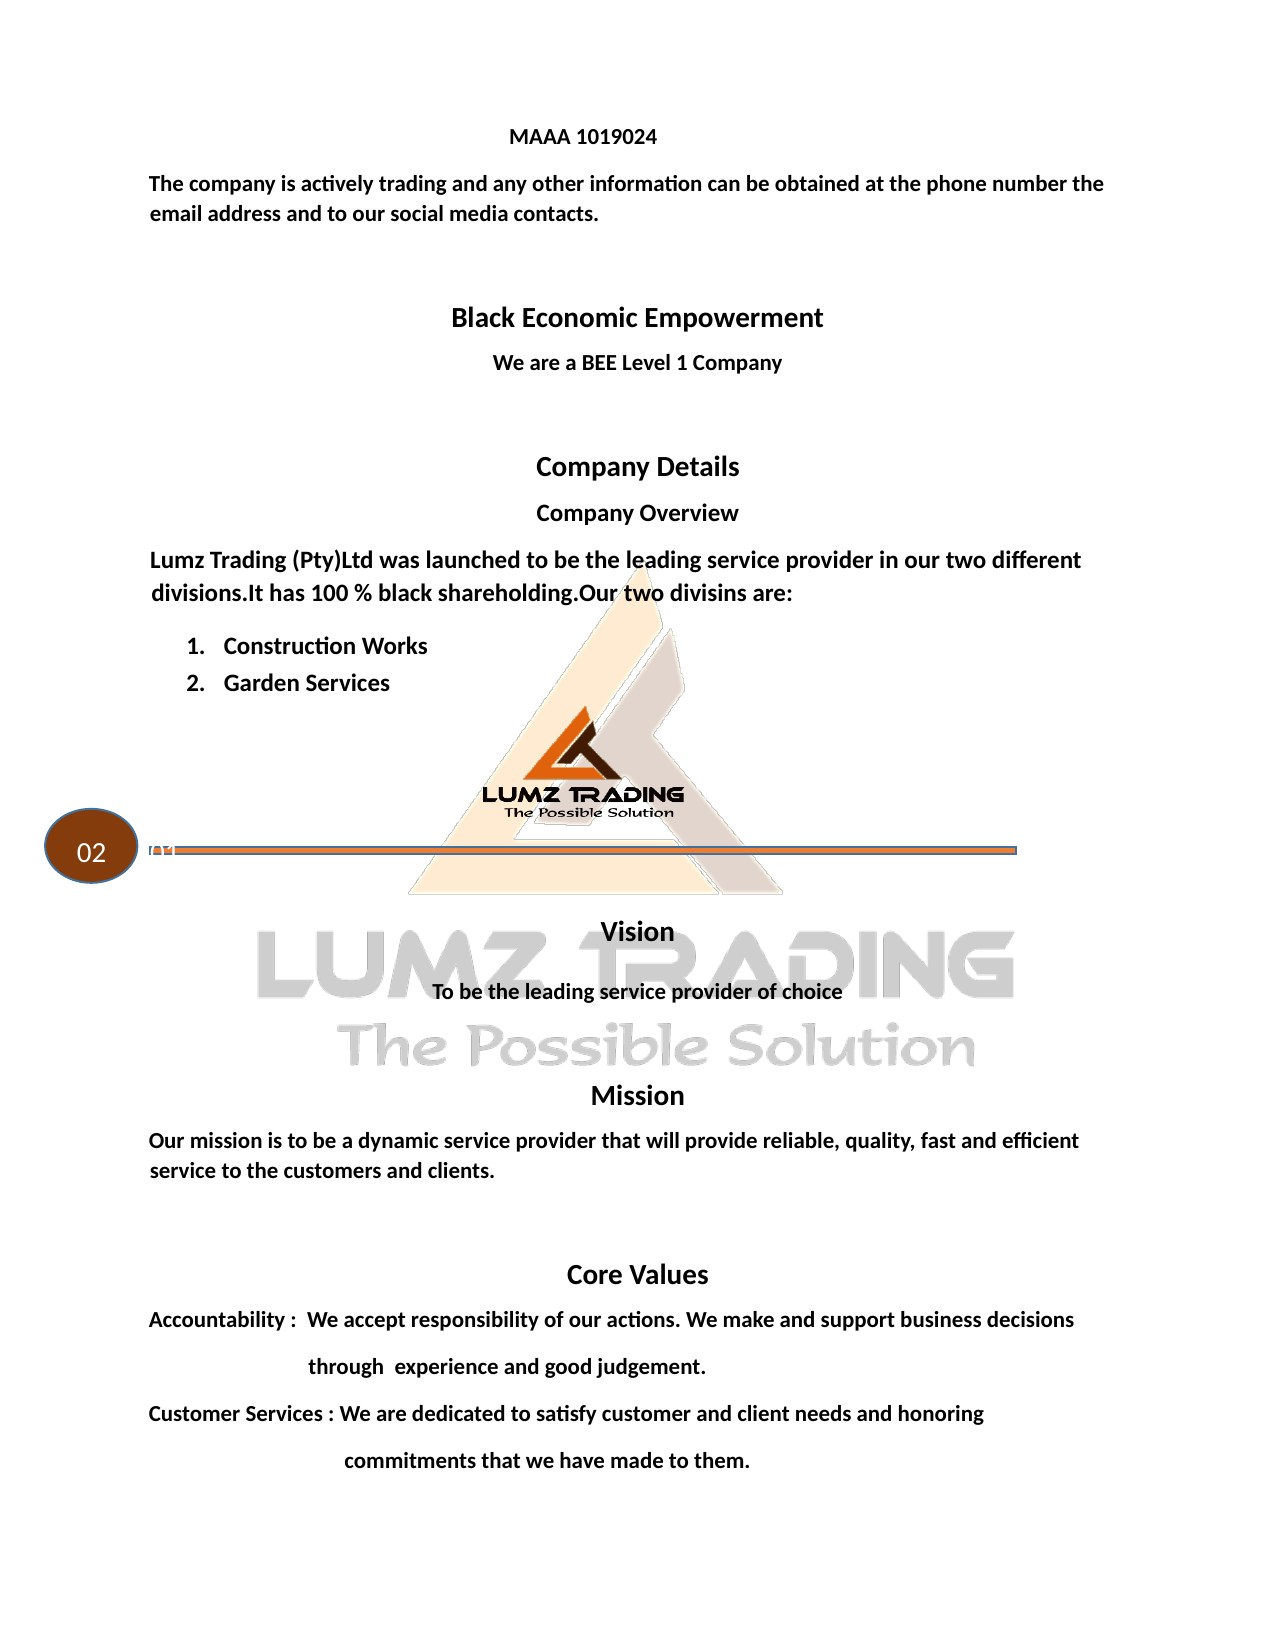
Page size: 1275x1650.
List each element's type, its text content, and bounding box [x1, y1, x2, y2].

text Customer Services : We are dedicated to satisfy customer and client needs and honoring [148, 1399, 1122, 1427]
subtitle Company Overview [153, 497, 1122, 527]
list Garden Services [186, 667, 1122, 697]
picture [153, 855, 161, 860]
text We are a BEE Level 1 Company [153, 348, 1121, 376]
picture [150, 550, 1125, 1099]
text commitments that we have made to them. [148, 1446, 1122, 1474]
text Our mission is to be a dynamic service provider that will provide reliable, quality, fast and efficient service to the customers and clients. [148, 1126, 1122, 1184]
text To be the leading service provider of choice [153, 977, 1122, 1005]
subtitle Core Values [153, 1256, 1122, 1292]
text MAAA 1019024 [148, 122, 1122, 150]
text through experience and good judgement. [148, 1352, 1122, 1380]
text The company is actively trading and any other information can be obtained at the phone number the email address and to our social media contacts. [148, 169, 1122, 227]
text Lumz Trading (Pty)Ltd was launched to be the leading service provider in our two different divisions.It has 100 % black shareholding.Our two divisins are: [150, 544, 1122, 608]
subtitle Black Economic Empowerment [153, 299, 1121, 335]
list Construction Works [186, 630, 1122, 661]
subtitle Company Details [153, 448, 1122, 483]
subtitle Mission [153, 1077, 1122, 1113]
text Accountability : We accept responsibility of our actions. We make and support business decisions [148, 1305, 1122, 1333]
